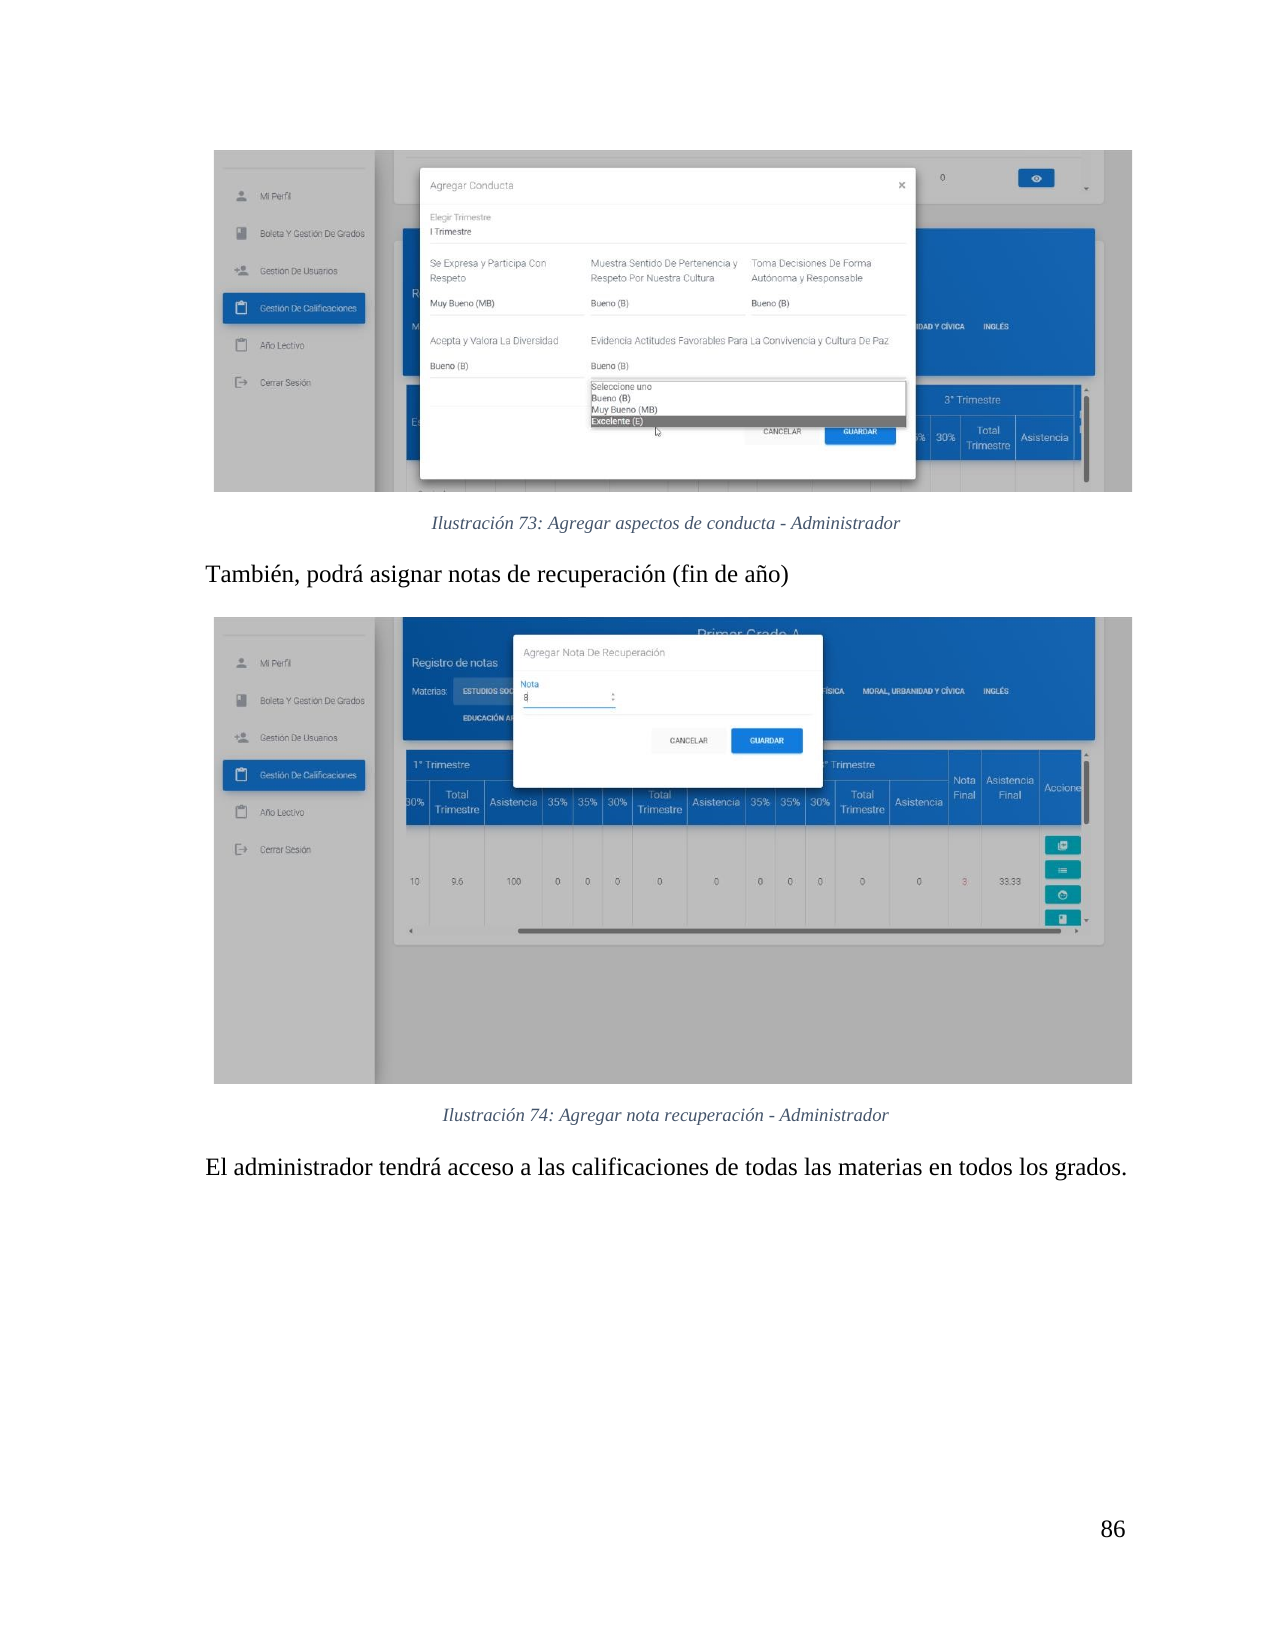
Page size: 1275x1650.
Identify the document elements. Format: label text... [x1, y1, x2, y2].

picture [213, 150, 1133, 492]
text También, podrá asignar notas de recuperación (fin de año) [205, 559, 1164, 588]
subtitle Ilustración 74: Agregar nota recuperación - Administrador [207, 1104, 1125, 1126]
picture [213, 617, 1133, 1084]
text El administrador tendrá acceso a las calificaciones de todas las materias en todos los grados. [205, 1152, 1164, 1180]
subtitle Ilustración 73: Agregar aspectos de conducta - Administrador [207, 512, 1125, 533]
